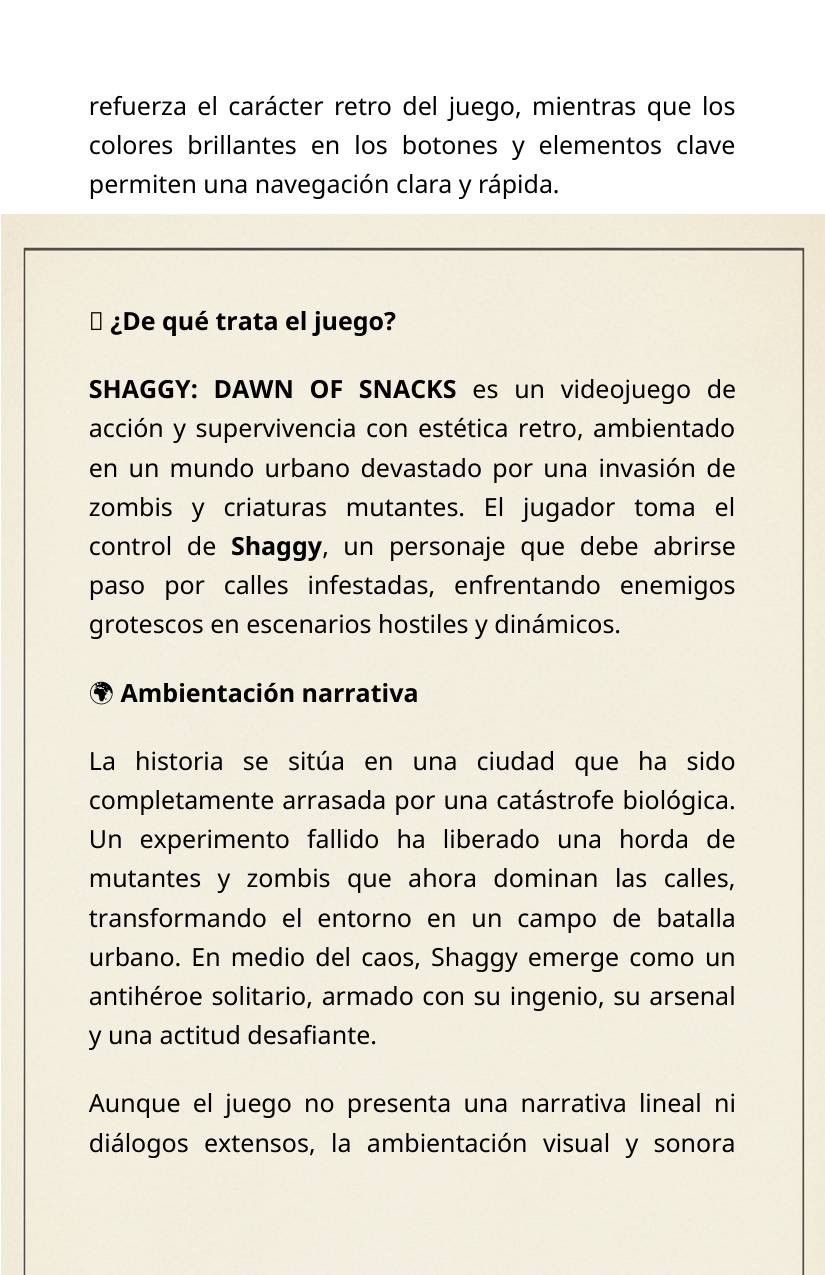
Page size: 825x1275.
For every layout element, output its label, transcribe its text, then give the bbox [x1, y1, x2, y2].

text La historia se sitúa en una ciudad que ha sido completamente arrasada por una catástrofe biológica. Un experimento fallido ha liberado una horda de mutantes y zombis que ahora dominan las calles, transformando el entorno en un campo de batalla urbano. En medio del caos, Shaggy emerge como un antihéroe solitario, armado con su ingenio, su arsenal y una actitud desafiante. [89, 744, 736, 1052]
text 🌍 Ambientación narrativa [89, 675, 736, 709]
text SHAGGY: DAWN OF SNACKS es un videojuego de acción y supervivencia con estética retro, ambientado en un mundo urbano devastado por una invasión de zombis y criaturas mutantes. El jugador toma el control de Shaggy, un personaje que debe abrirse paso por calles infestadas, enfrentando enemigos grotescos en escenarios hostiles y dinámicos. [89, 372, 736, 641]
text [89, 1086, 736, 1159]
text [89, 89, 736, 201]
picture [1, 214, 825, 1275]
text 🎯 ¿De qué trata el juego? [89, 304, 736, 338]
